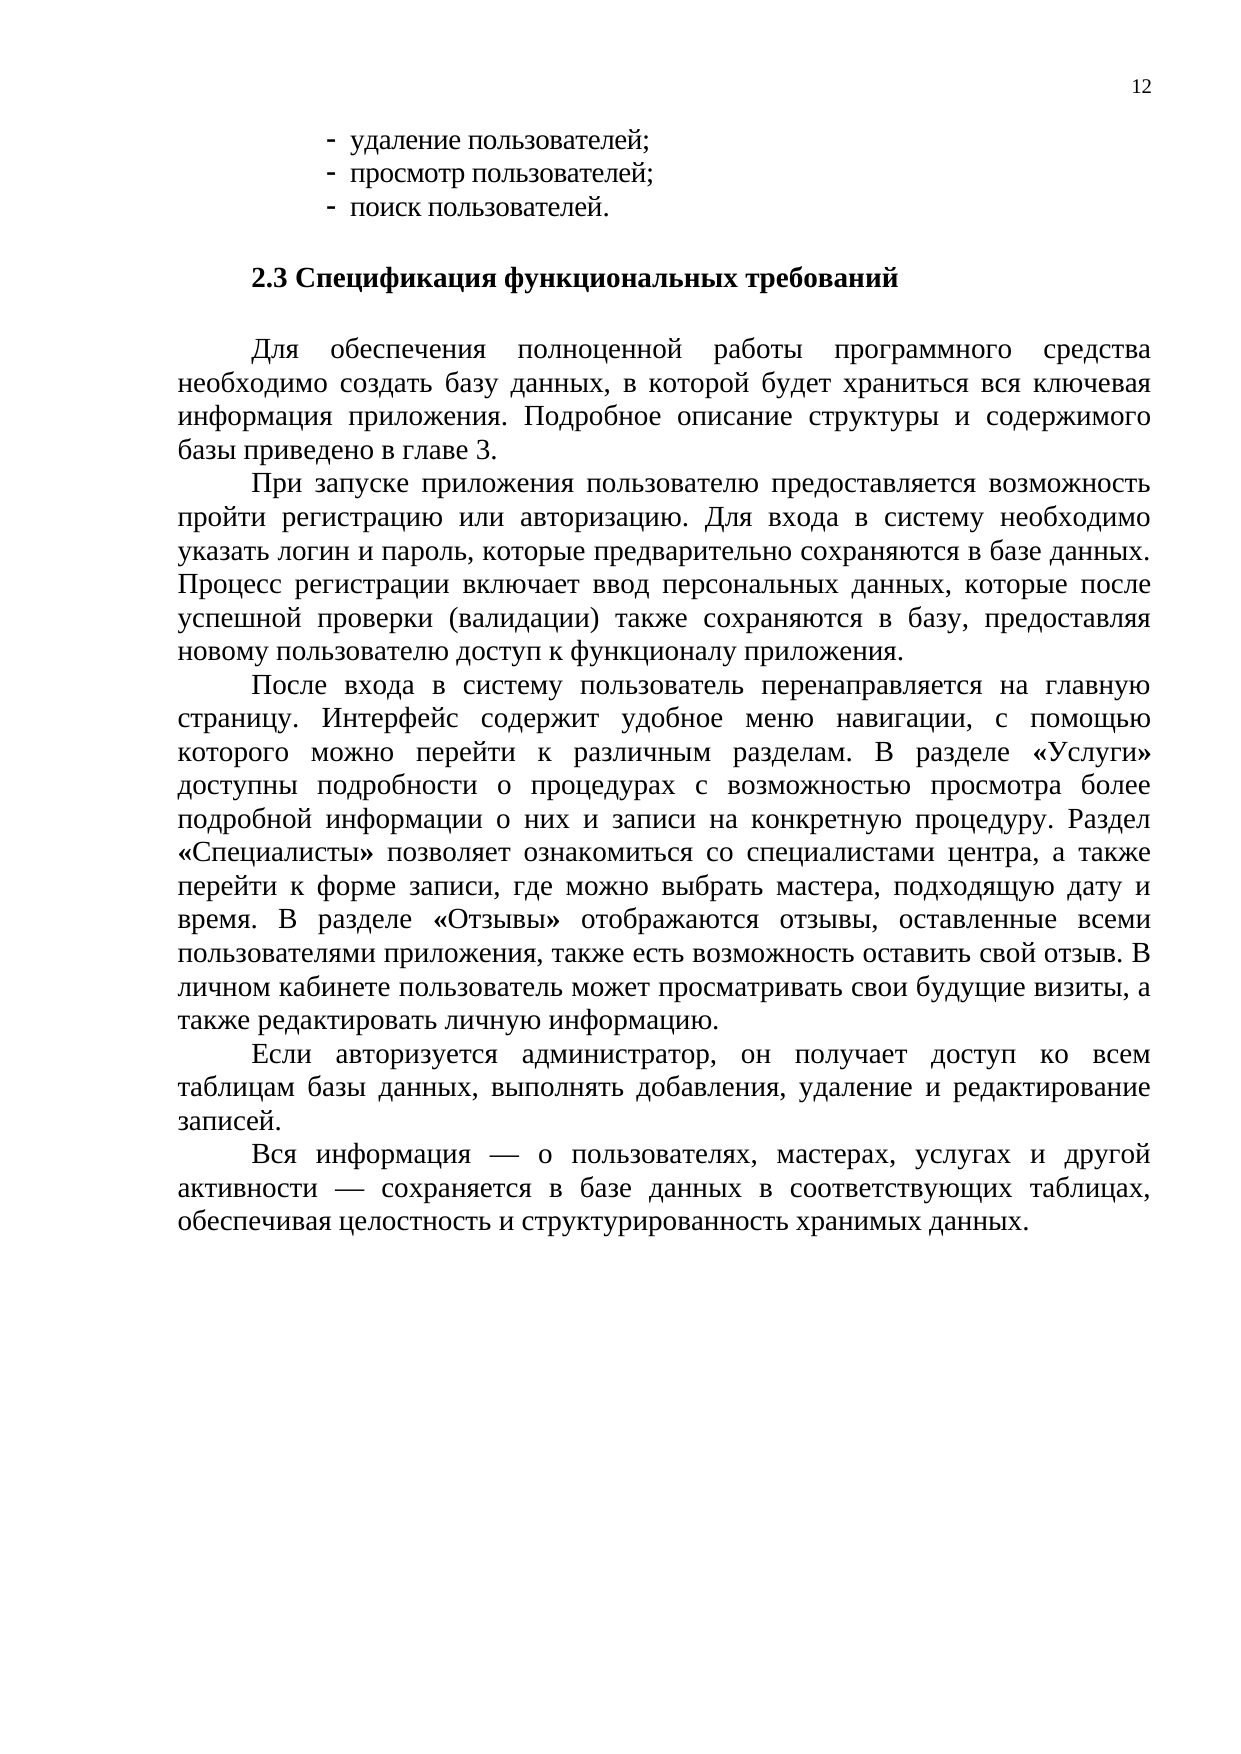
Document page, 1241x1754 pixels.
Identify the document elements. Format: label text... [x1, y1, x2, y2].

text Если авторизуется администратор, он получает доступ ко всем таблицам базы данных, выполнять добавления, удаление и редактирование записей. [177, 1036, 1152, 1136]
text После входа в систему пользователь перенаправляется на главную страницу. Интерфейс содержит удобное меню навигации, с помощью которого можно перейти к различным разделам. В разделе «Услуги» доступны подробности о процедурах с возможностью просмотра более подробной информации о них и записи на конкретную процедуру. Раздел «Специалисты» позволяет ознакомиться со специалистами центра, а также перейти к форме записи, где можно выбрать мастера, подходящую дату и время. В разделе «Отзывы» отображаются отзывы, оставленные всеми пользователями приложения, также есть возможность оставить свой отзыв. В личном кабинете пользователь может просматривать свои будущие визиты, а также редактировать личную информацию. [177, 667, 1152, 1036]
text 2.3 Спецификация функциональных требований [177, 260, 1152, 294]
text Вся информация — о пользователях, мастерах, услугах и другой активности — сохраняется в базе данных в соответствующих таблицах, обеспечивая целостность и структурированность хранимых данных. [177, 1136, 1152, 1237]
list удаление пользователей; [252, 122, 1152, 156]
list просмотр пользователей; [252, 156, 1152, 189]
text При запуске приложения пользователю предоставляется возможность пройти регистрацию или авторизацию. Для входа в систему необходимо указать логин и пароль, которые предварительно сохраняются в базе данных. Процесс регистрации включает ввод персональных данных, которые после успешной проверки (валидации) также сохраняются в базу, предоставляя новому пользователю доступ к функционалу приложения. [177, 466, 1152, 667]
list поиск пользователей. [252, 189, 1152, 223]
text Для обеспечения полноценной работы программного средства необходимо создать базу данных, в которой будет храниться вся ключевая информация приложения. Подробное описание структуры и содержимого базы приведено в главе 3. [177, 331, 1152, 466]
